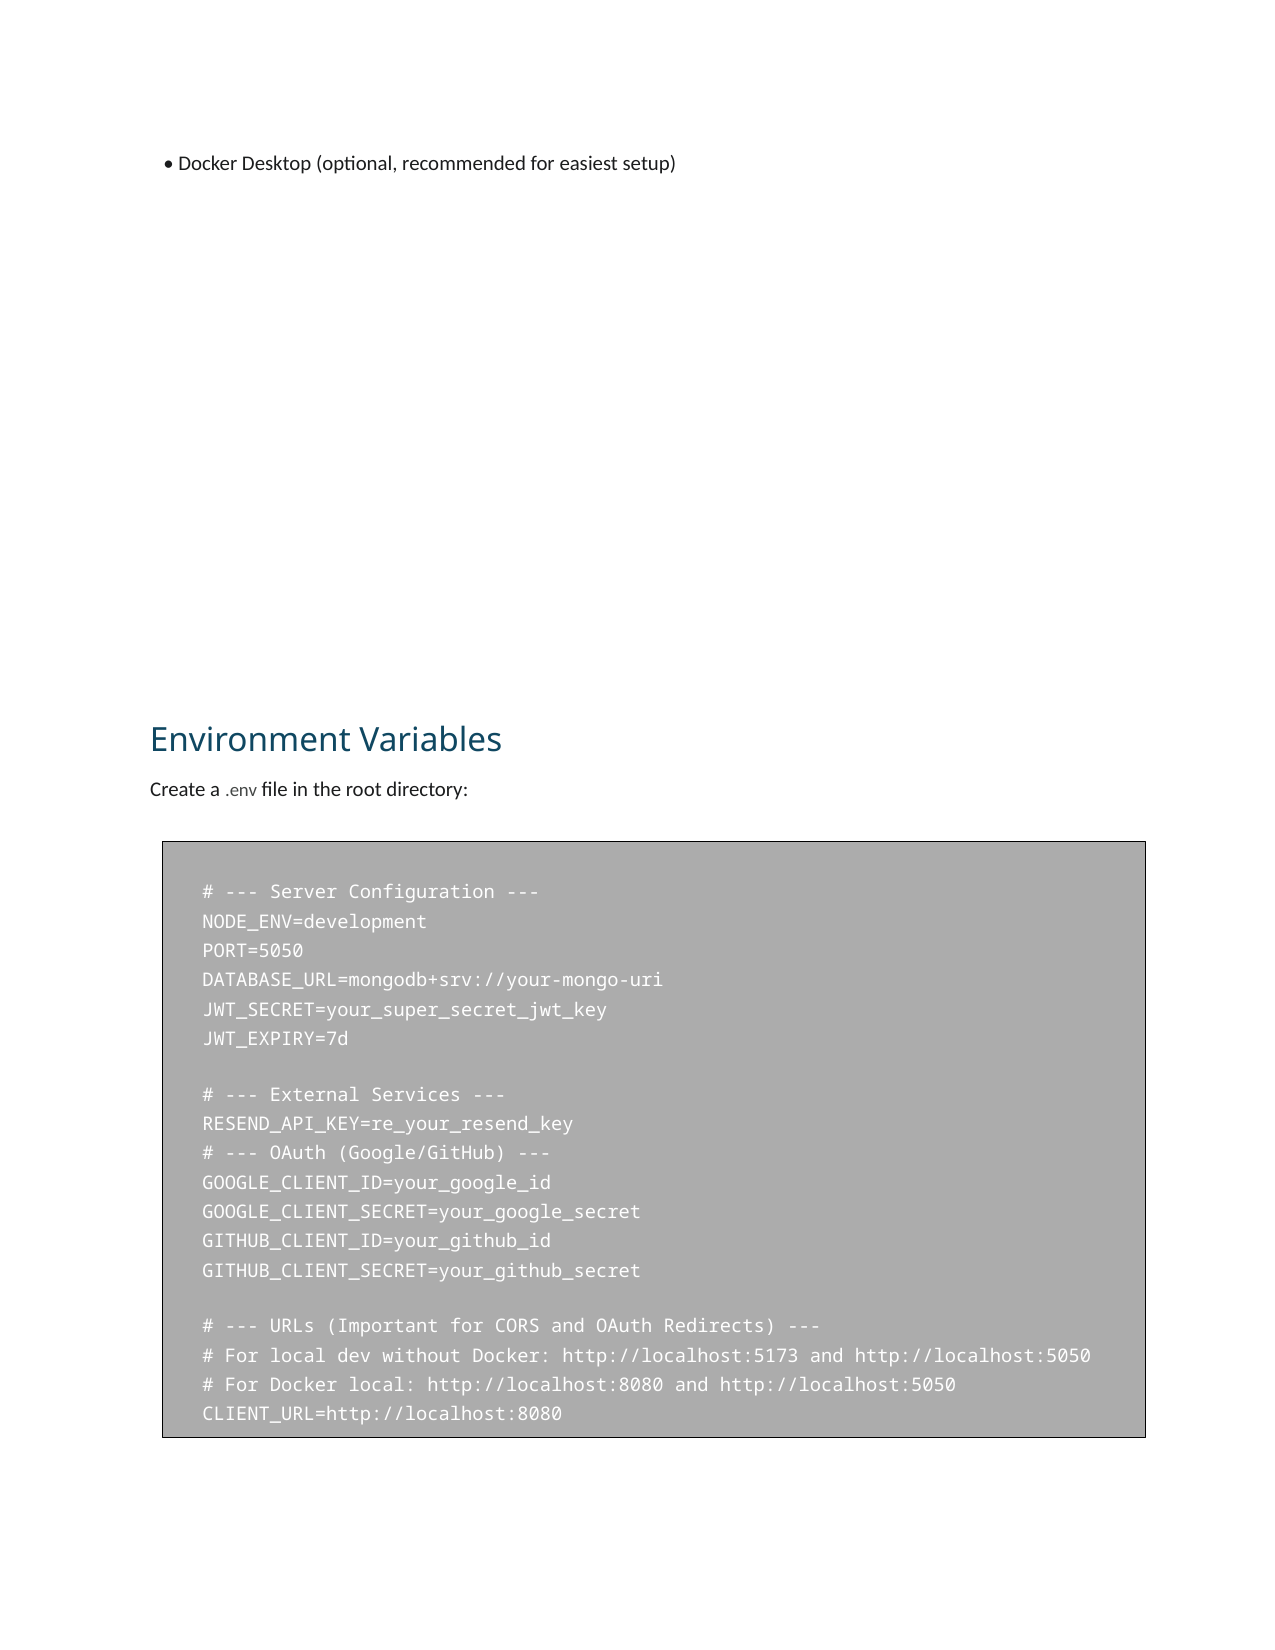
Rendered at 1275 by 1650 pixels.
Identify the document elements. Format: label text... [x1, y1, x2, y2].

subtitle Environment Variables [149, 715, 1125, 761]
text • Docker Desktop (optional, recommended for easiest setup) [163, 150, 1125, 175]
text Create a .env file in the root directory: [150, 776, 1125, 801]
